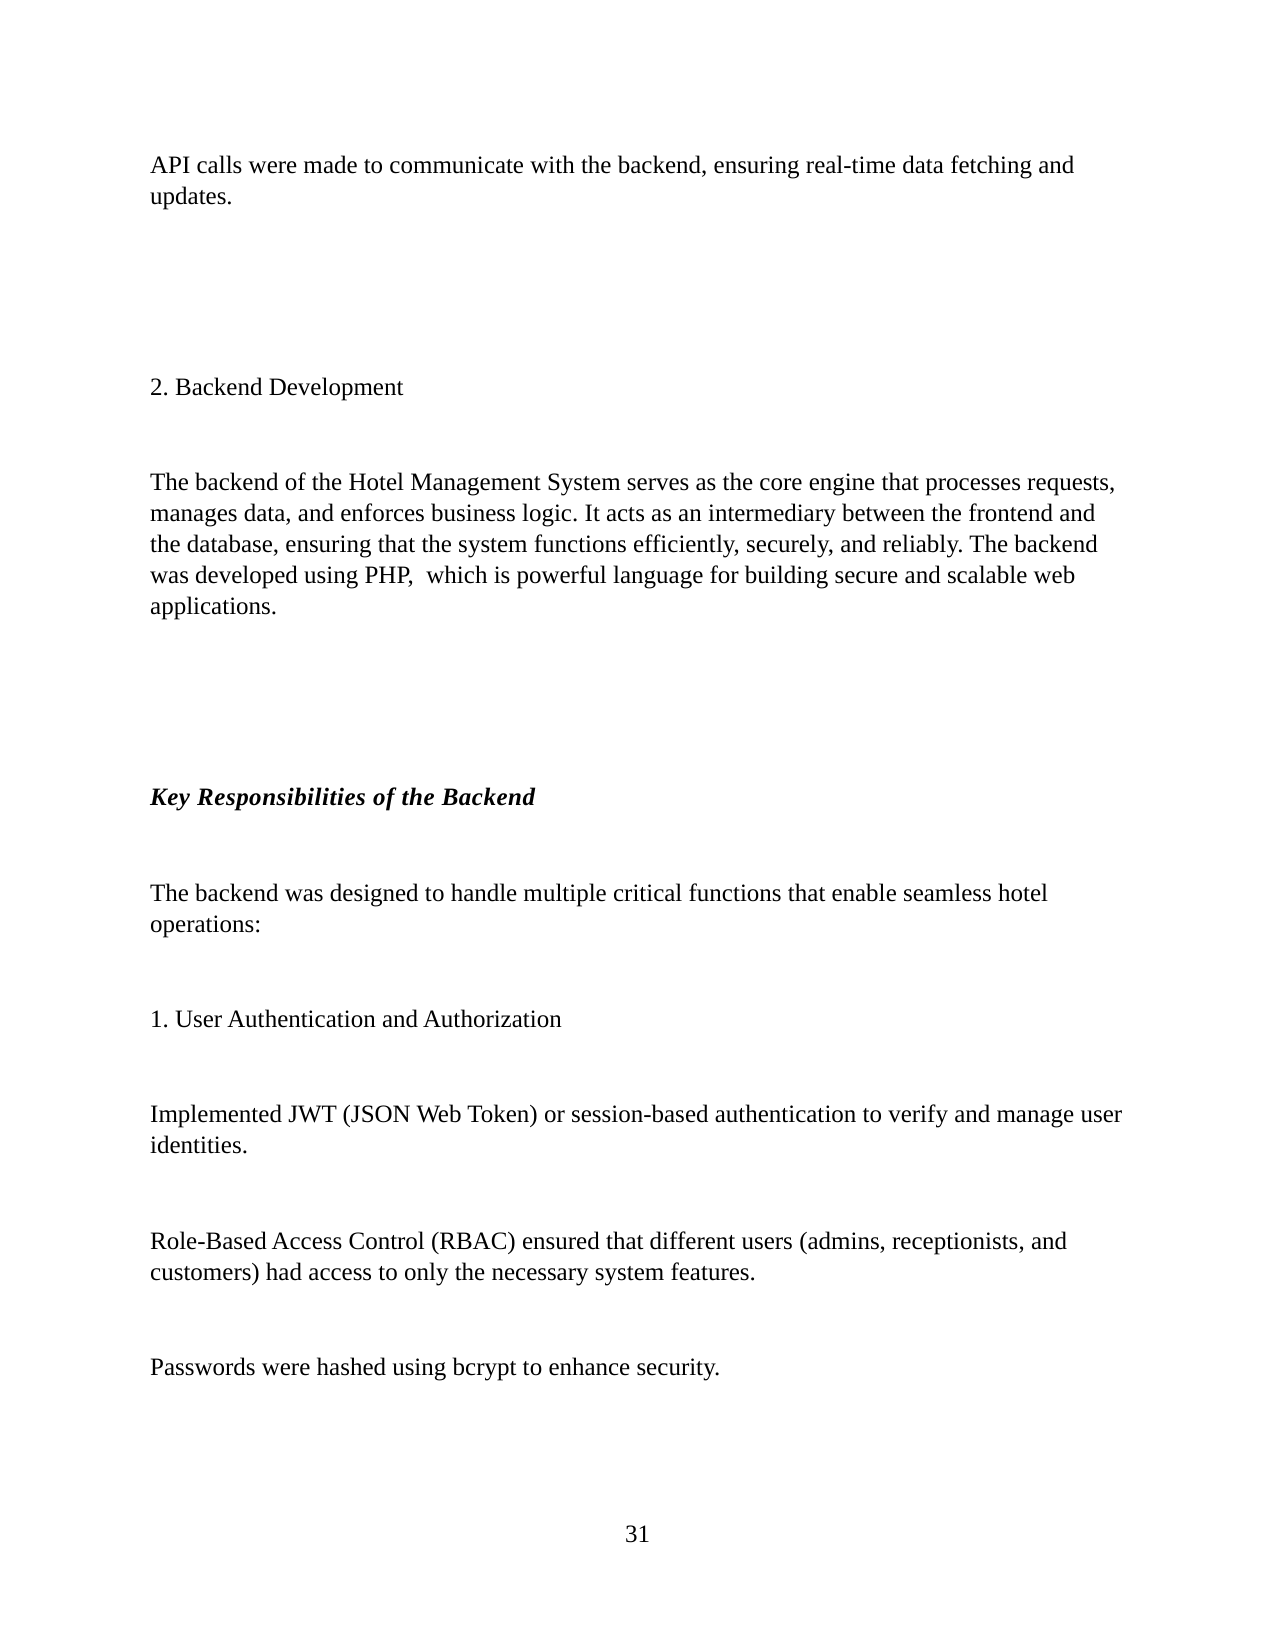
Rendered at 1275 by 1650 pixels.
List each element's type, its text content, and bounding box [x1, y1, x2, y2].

text Role-Based Access Control (RBAC) ensured that different users (admins, receptionists, and customers) had access to only the necessary system features. [150, 1226, 1125, 1286]
text 2. Backend Development [150, 372, 1125, 401]
text The backend of the Hotel Management System serves as the core engine that processes requests, manages data, and enforces business logic. It acts as an intermediary between the frontend and the database, ensuring that the system functions efficiently, securely, and reliably. The backend was developed using PHP, which is powerful language for building secure and scalable web applications. [150, 467, 1125, 620]
text Implemented JWT (JSON Web Token) or session-based authentication to verify and manage user identities. [150, 1099, 1125, 1159]
text Key Responsibilities of the Backend [150, 782, 1125, 811]
text The backend was designed to handle multiple critical functions that enable seamless hotel operations: [150, 878, 1125, 937]
text API calls were made to communicate with the backend, ensuring real-time data fetching and updates. [150, 150, 1125, 210]
text 1. User Authentication and Authorization [150, 1004, 1125, 1033]
text Passwords were hashed using bcrypt to enhance security. [150, 1352, 1125, 1381]
